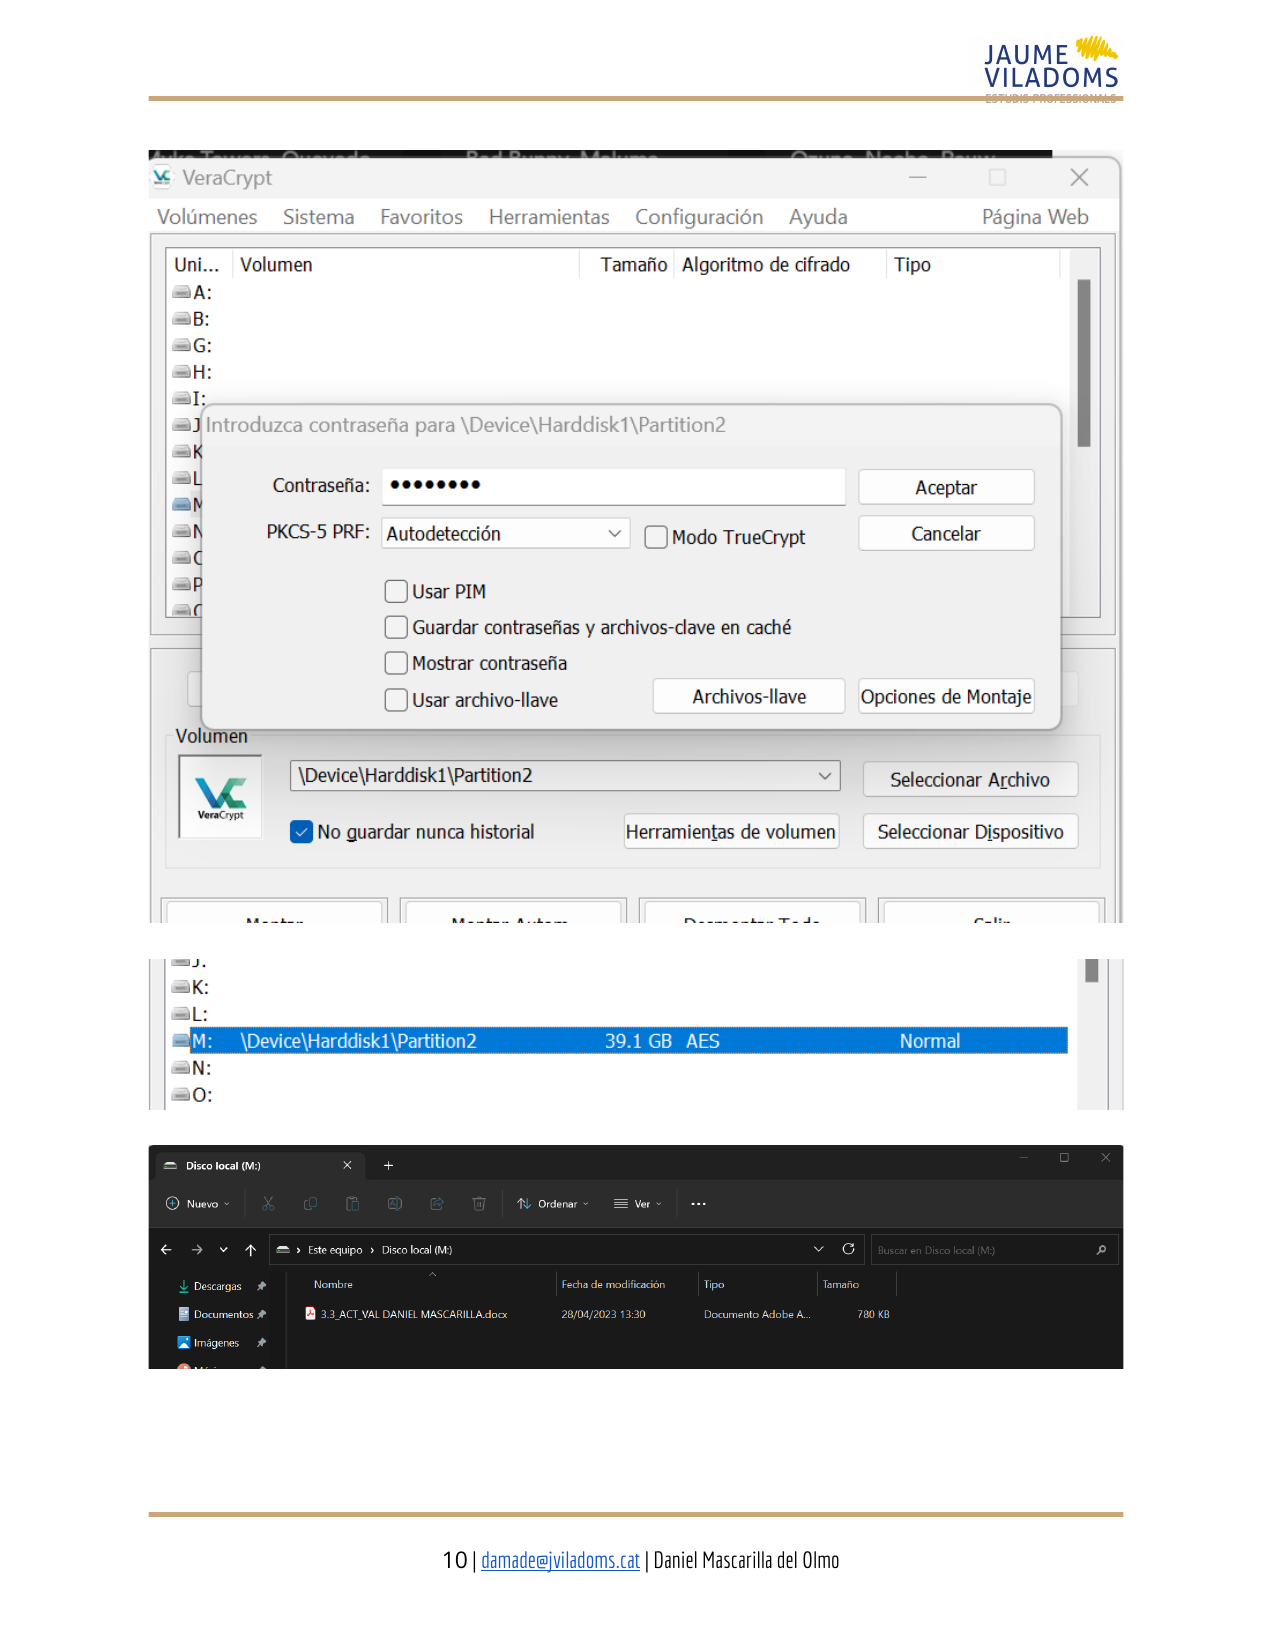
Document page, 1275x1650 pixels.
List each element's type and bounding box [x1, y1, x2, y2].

picture [148, 36, 1125, 107]
picture [148, 150, 1124, 923]
picture [148, 1145, 1124, 1369]
picture [148, 959, 1124, 1110]
picture [148, 1512, 1124, 1517]
